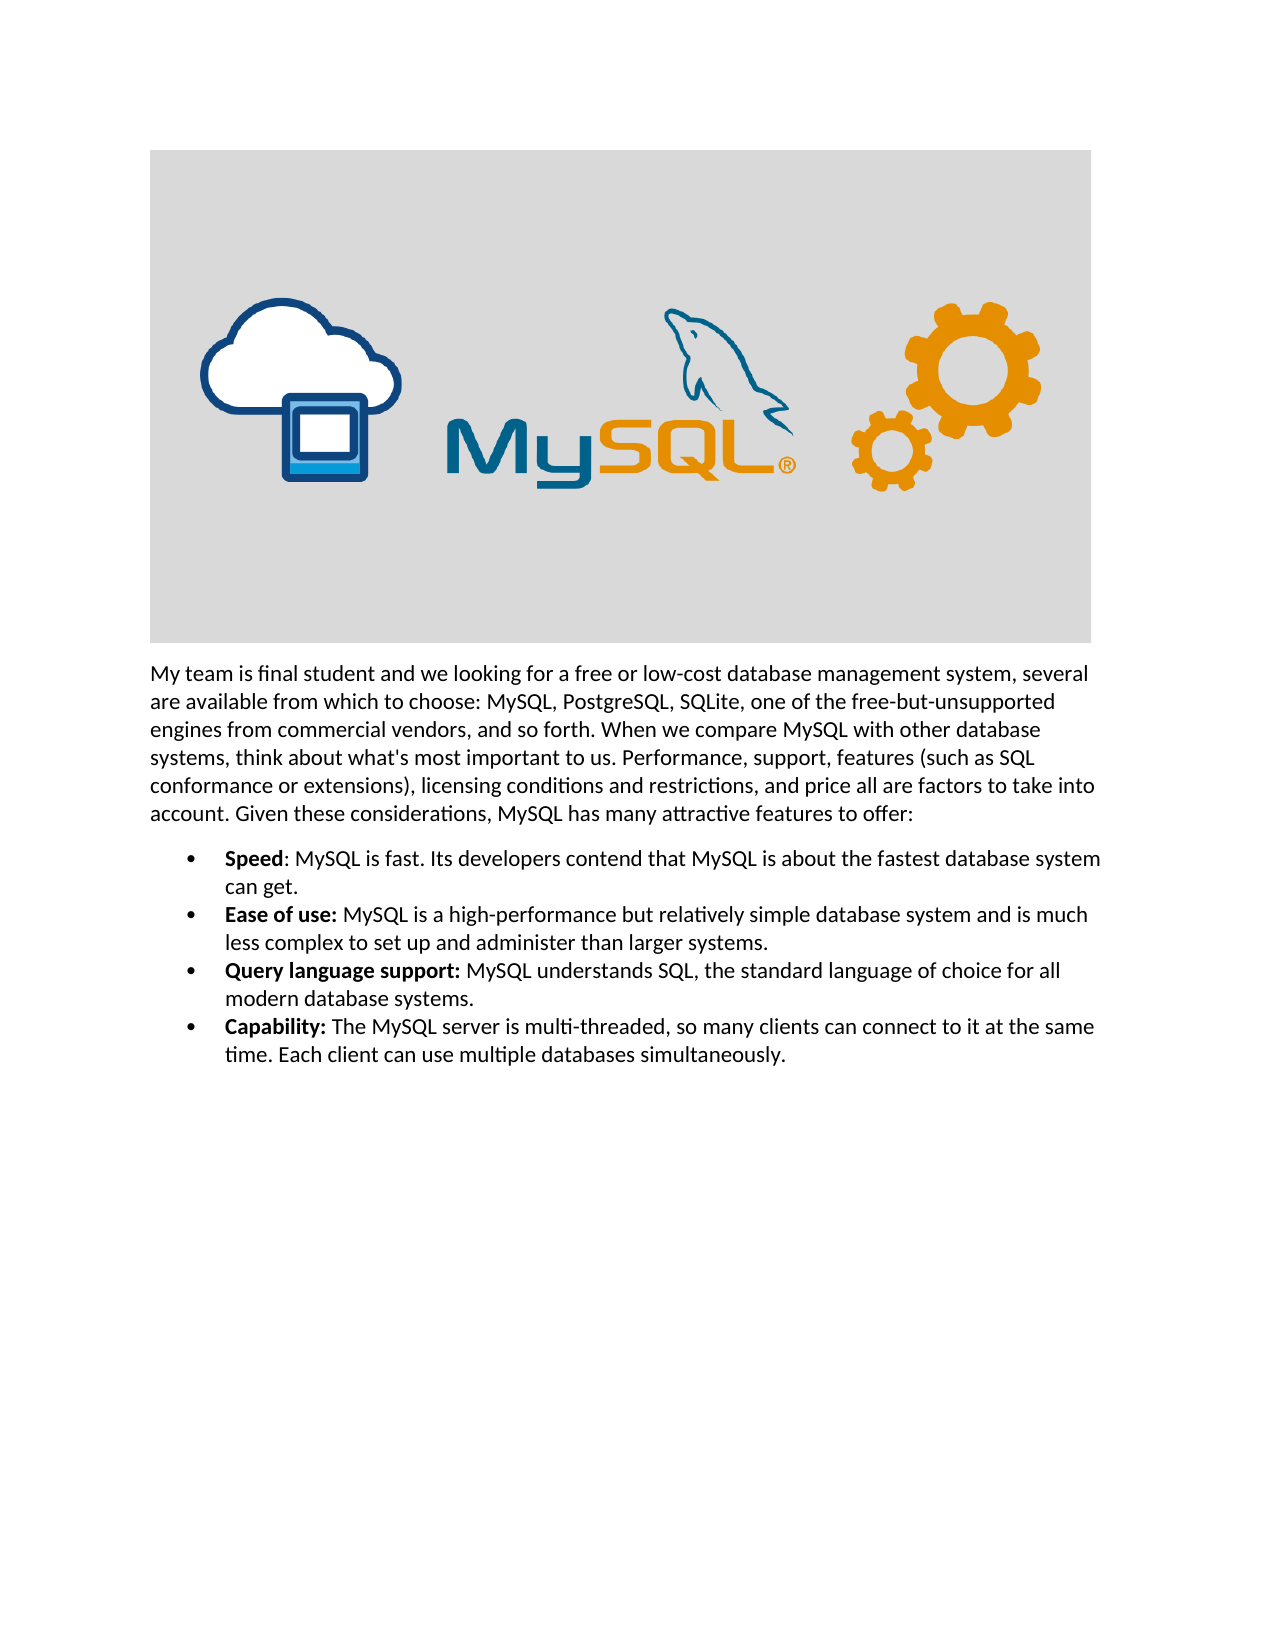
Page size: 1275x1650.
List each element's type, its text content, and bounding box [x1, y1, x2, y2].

text My team is final student and we looking for a free or low-cost database management system, several are available from which to choose: MySQL, PostgreSQL, SQLite, one of the free-but-unsupported engines from commercial vendors, and so forth. When we compare MySQL with other database systems, think about what's most important to us. Performance, support, features (such as SQL conformance or extensions), licensing conditions and restrictions, and price all are factors to take into account. Given these considerations, MySQL has many attractive features to offer: [150, 659, 1125, 827]
list Capability: The MySQL server is multi-threaded, so many clients can connect to it at the same time. Each client can use multiple databases simultaneously. [187, 1012, 1125, 1068]
list Query language support: MySQL understands SQL, the standard language of choice for all modern database systems. [187, 956, 1125, 1012]
list Speed: MySQL is fast. Its developers contend that MySQL is about the fastest database system can get. [187, 844, 1125, 900]
picture [150, 150, 1092, 643]
list Ease of use: MySQL is a high-performance but relatively simple database system and is much less complex to set up and administer than larger systems. [187, 900, 1125, 956]
